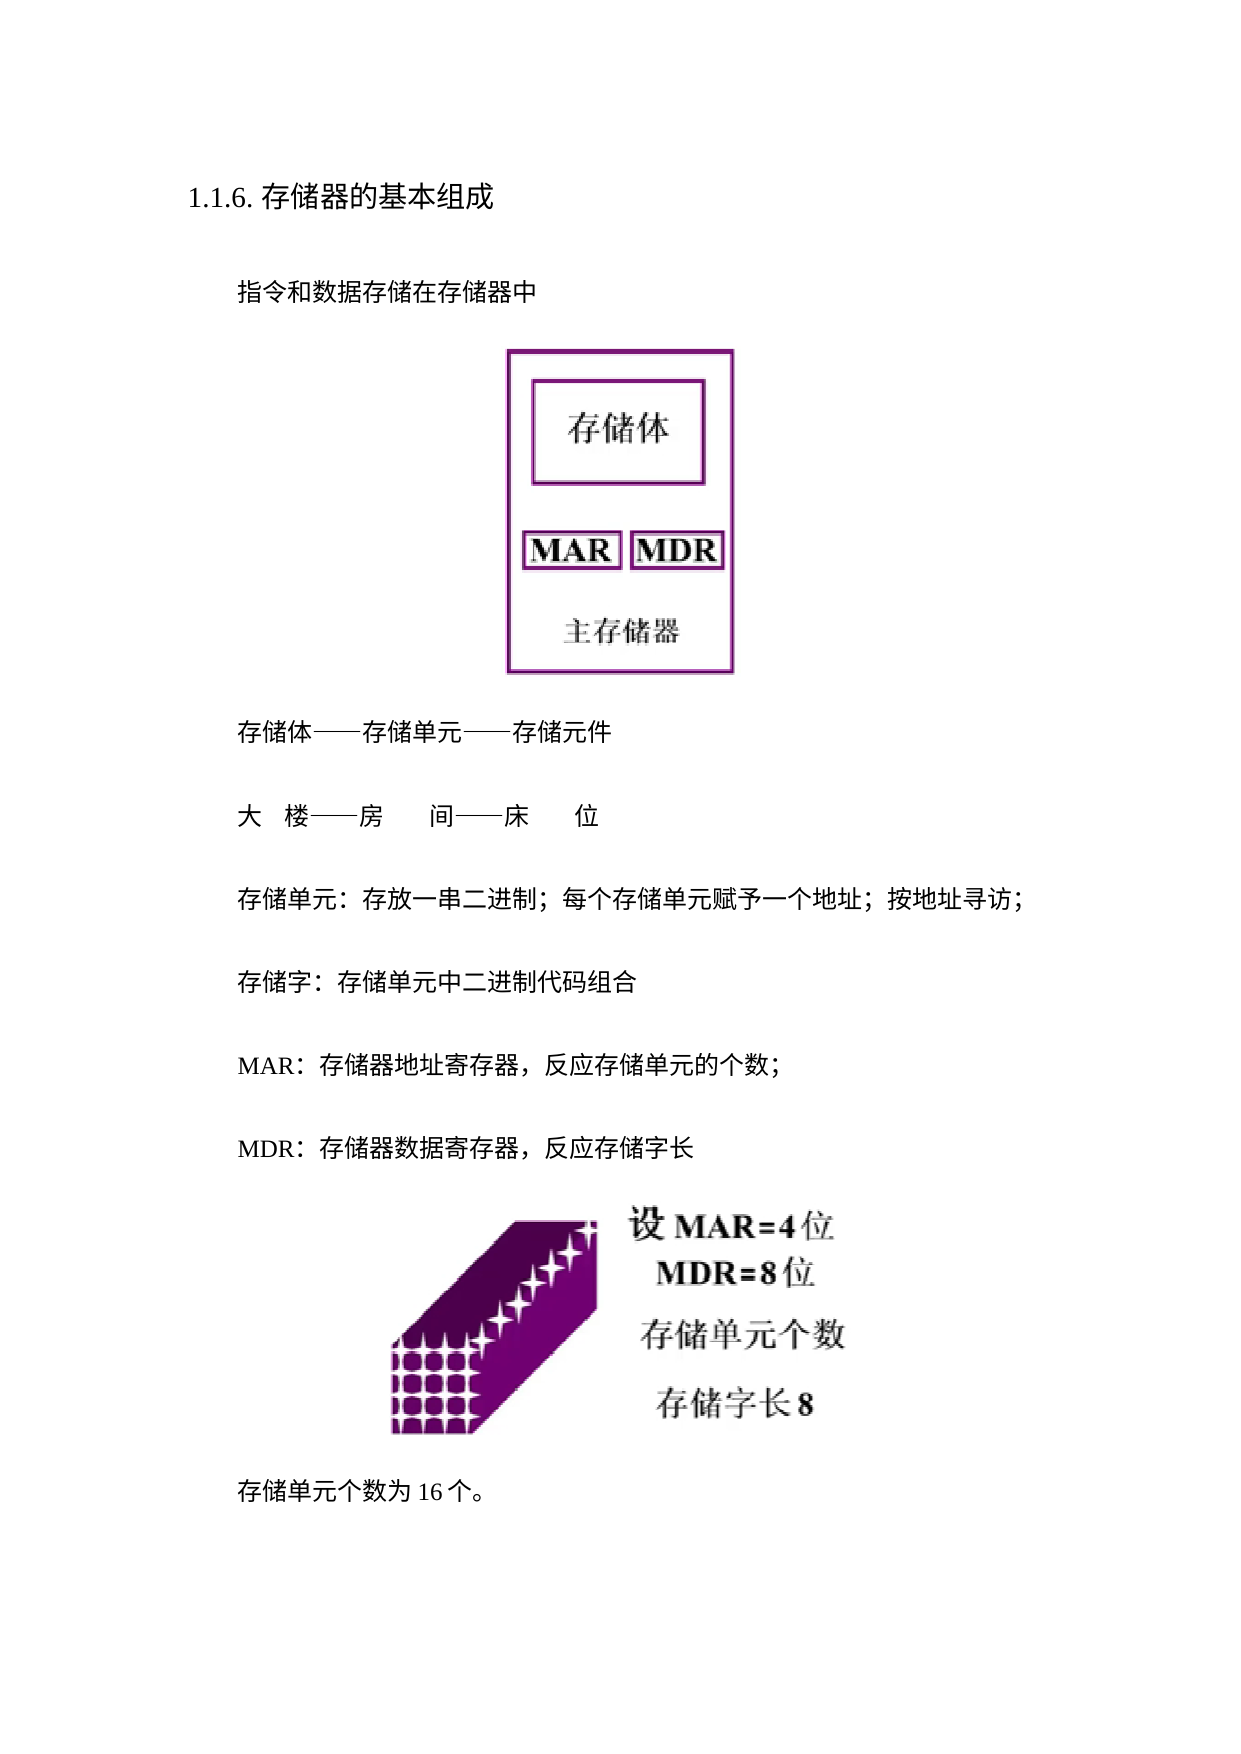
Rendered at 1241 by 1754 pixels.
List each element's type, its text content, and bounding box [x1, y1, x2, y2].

text MAR：存储器地址寄存器，反应存储单元的个数； [187, 1031, 1053, 1096]
text 存储字：存储单元中二进制代码组合 [187, 948, 1053, 1013]
picture [499, 341, 742, 686]
subtitle 存储器的基本组成 [187, 162, 1053, 227]
text 存储体——存储单元——存储元件 [187, 698, 1053, 763]
text 大 楼——房 间——床 位 [187, 782, 1053, 847]
text 指令和数据存储在存储器中 [187, 258, 1053, 323]
text 存储单元个数为16个。 [187, 1457, 1053, 1522]
text 存储单元：存放一串二进制；每个存储单元赋予一个地址；按地址寻访； [187, 865, 1053, 930]
picture [389, 1197, 851, 1435]
text MDR：存储器数据寄存器，反应存储字长 [187, 1114, 1053, 1179]
